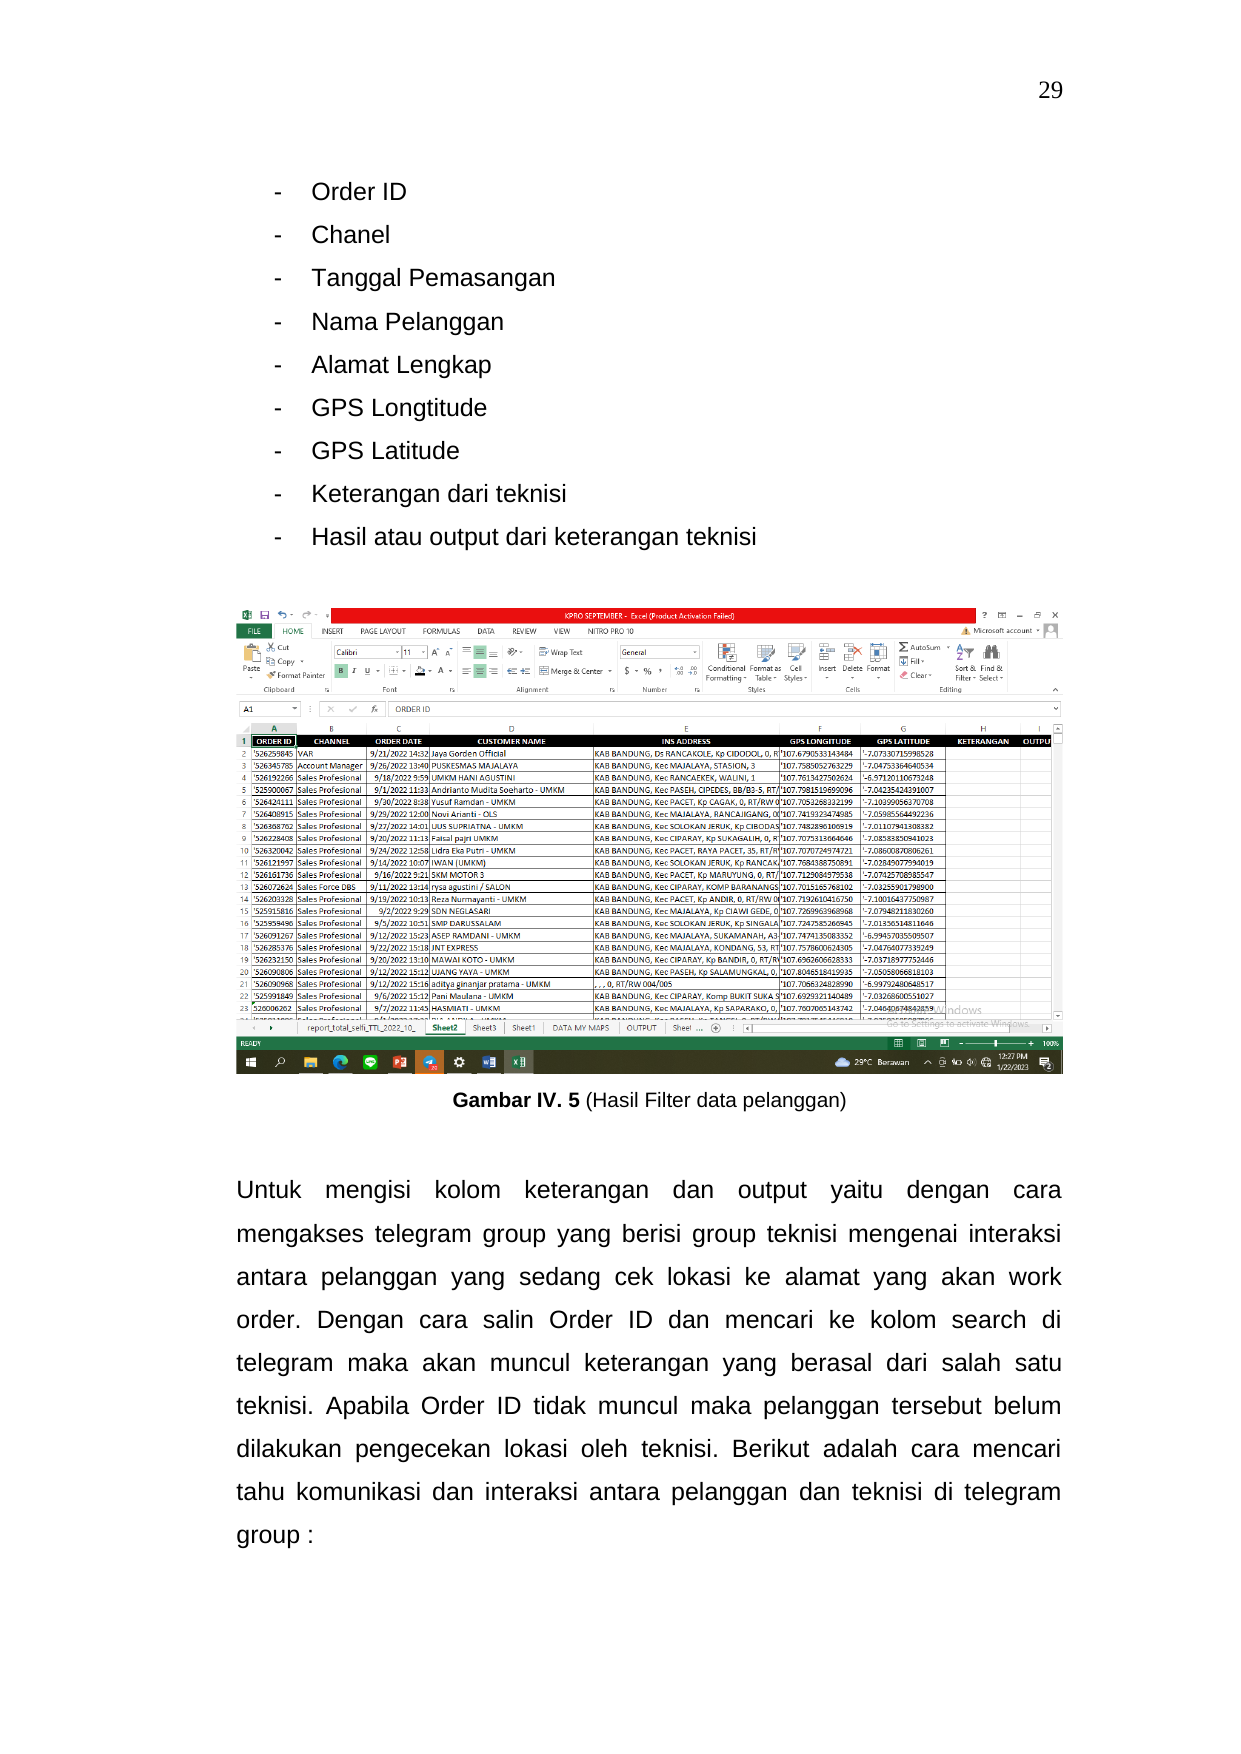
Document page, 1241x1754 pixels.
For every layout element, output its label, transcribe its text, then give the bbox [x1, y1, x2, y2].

list Chanel [274, 220, 1063, 249]
picture [236, 608, 1063, 1074]
list Hasil atau output dari keterangan teknisi [274, 522, 1063, 551]
list GPS Longtitude [274, 393, 1063, 422]
text Gambar IV. 5 (Hasil Filter data pelanggan) [236, 1088, 1063, 1112]
list Alamat Lengkap [274, 350, 1063, 378]
list Nama Pelanggan [274, 307, 1063, 335]
text Untuk mengisi kolom keterangan dan output yaitu dengan cara mengakses telegram group yang berisi group teknisi mengenai interaksi antara pelanggan yang sedang cek lokasi ke alamat yang akan work order. Dengan cara salin Order ID dan mencari ke kolom search di telegram maka akan muncul keterangan yang berasal dari salah satu teknisi. Apabila Order ID tidak muncul maka pelanggan tersebut belum dilakukan pengecekan lokasi oleh teknisi. Berikut adalah cara mencari tahu komunikasi dan interaksi antara pelanggan dan teknisi di telegram group : [236, 1176, 1063, 1549]
list Tanggal Pemasangan [274, 263, 1063, 292]
list Order ID [274, 177, 1063, 206]
list Keterangan dari teknisi [274, 479, 1063, 508]
list GPS Latitude [274, 436, 1063, 465]
